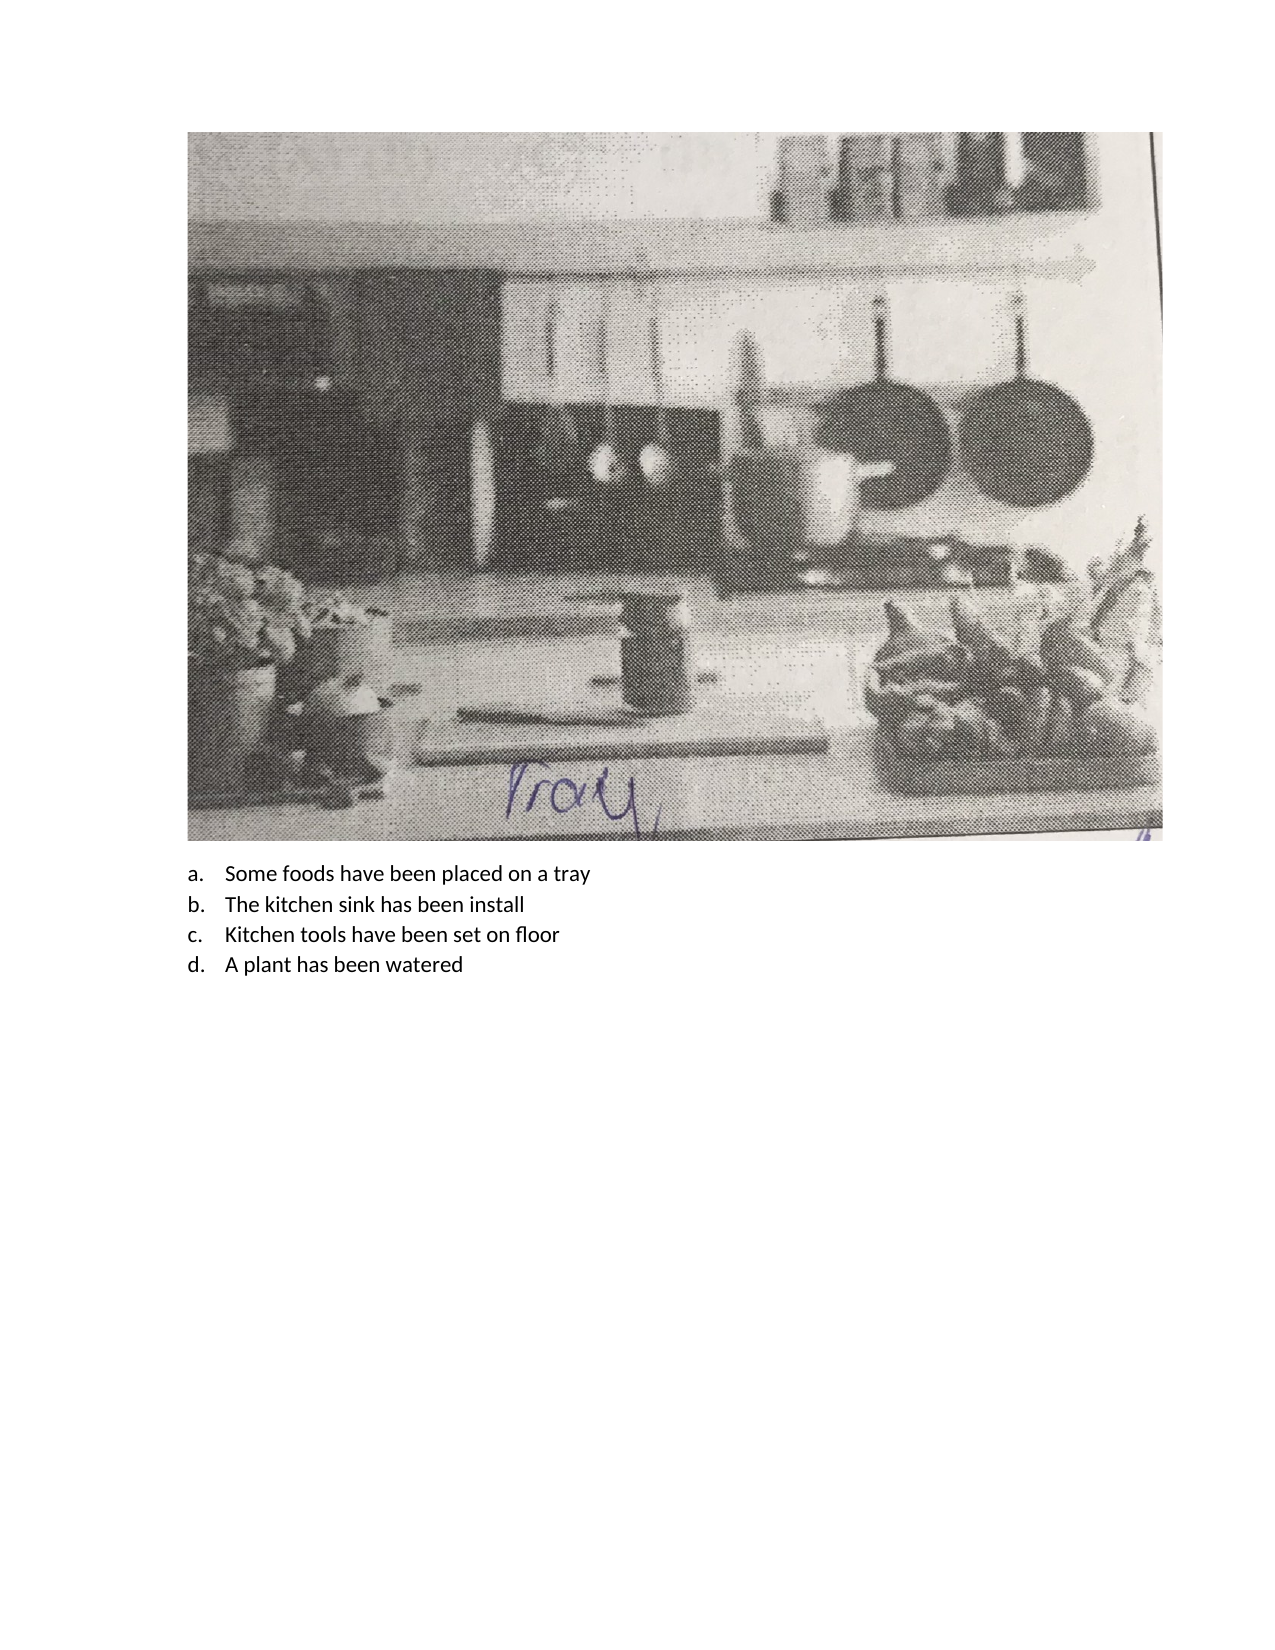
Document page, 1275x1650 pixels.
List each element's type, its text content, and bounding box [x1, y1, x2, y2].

list The kitchen sink has been install [187, 890, 1125, 918]
list Kitchen tools have been set on floor [187, 920, 1125, 948]
list A plant has been watered [187, 950, 1125, 978]
list Some foods have been placed on a tray [187, 859, 1125, 887]
picture [187, 132, 1163, 841]
